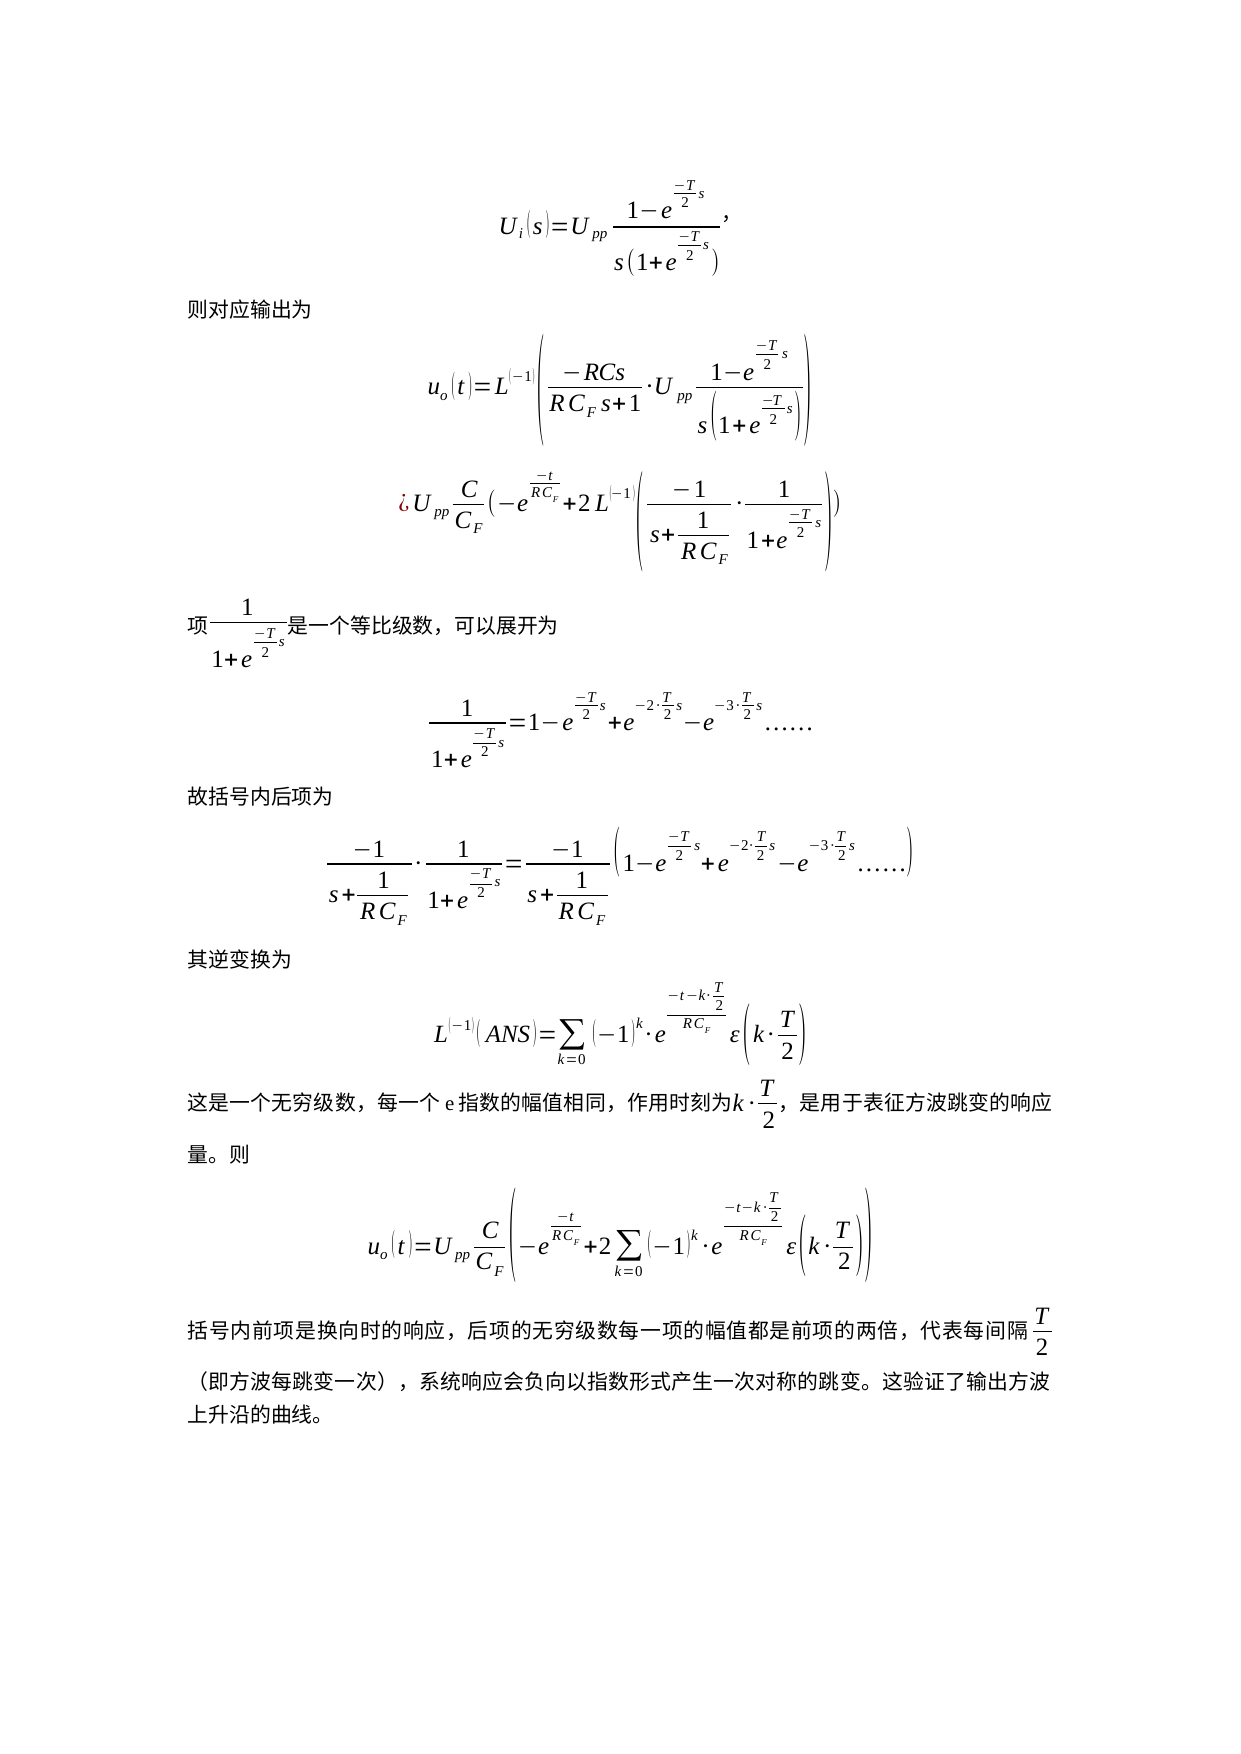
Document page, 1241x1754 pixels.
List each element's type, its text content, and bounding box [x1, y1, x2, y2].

text 其逆变换为 [187, 942, 1053, 974]
text 故括号内后项为 [187, 779, 1053, 812]
text 括号内前项是换向时的响应，后项的无穷级数每一项的幅值都是前项的两倍，代表每间隔（即方波每跳变一次），系统响应会负向以指数形式产生一次对称的跳变。这验证了输出方波上升沿的曲线。 [187, 1299, 1053, 1429]
text 项是一个等比级数，可以展开为 [187, 584, 1053, 682]
text 则对应输出为 [187, 292, 1053, 324]
text ， [187, 162, 1053, 292]
text 这是一个无穷级数，每一个e指数的幅值相同，作用时刻为，是用于表征方波跳变的响应量。则 [187, 1072, 1053, 1169]
